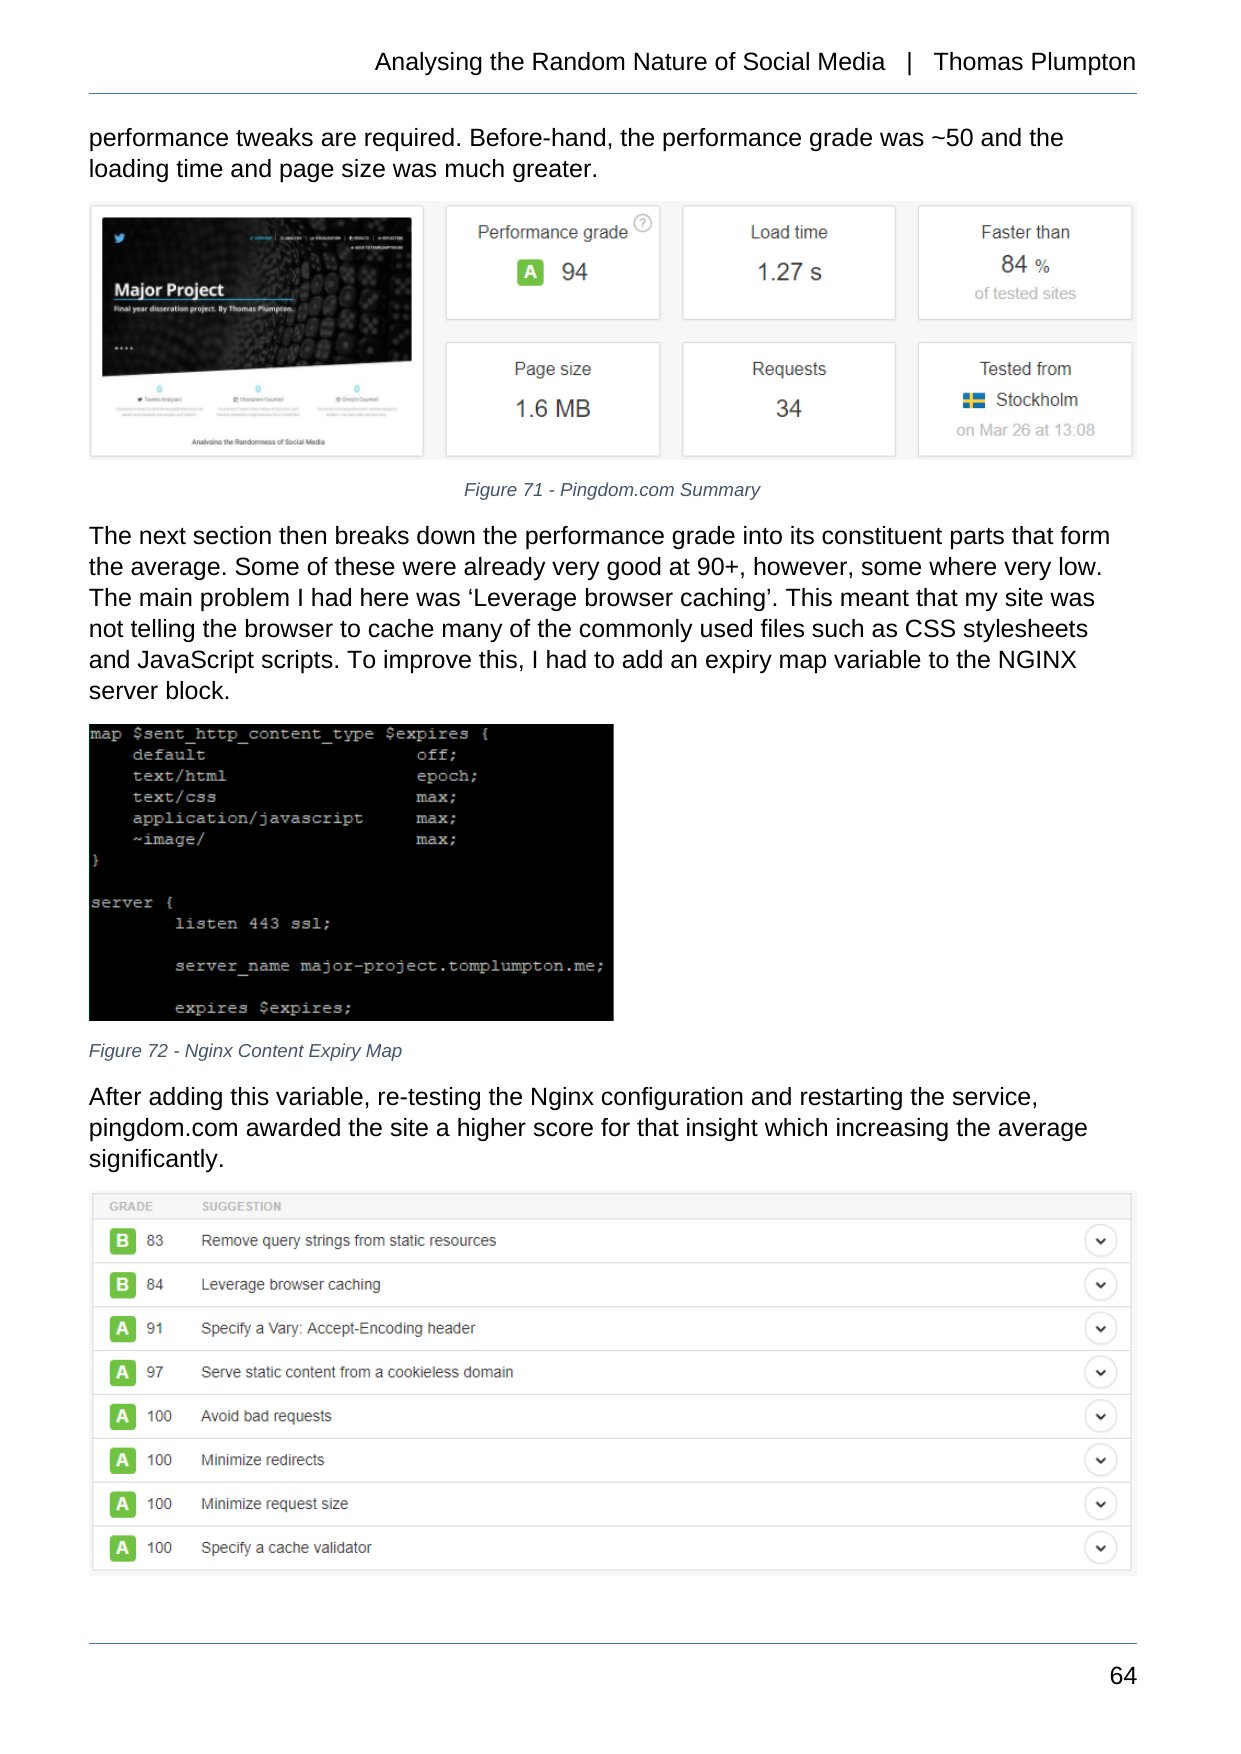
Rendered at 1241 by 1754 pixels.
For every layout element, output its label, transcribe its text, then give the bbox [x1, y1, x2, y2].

text After adding this variable, re-testing the Nginx configuration and restarting the service, pingdom.com awarded the site a higher score for that insight which increasing the average significantly. [89, 1082, 1137, 1173]
text The next section then breaks down the performance grade into its constituent parts that form the average. Some of these were already very good at 90+, however, some where very low. The main problem I had here was ‘Leverage browser caching’. This meant that my site was not telling the browser to cache many of the commonly used files such as CSS stylesheets and JavaScript scripts. To improve this, I had to add an expiry map variable to the NGINX server block. [89, 521, 1137, 705]
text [89, 122, 1137, 182]
picture [88, 1191, 1137, 1576]
picture [88, 724, 614, 1021]
picture [88, 201, 1137, 460]
